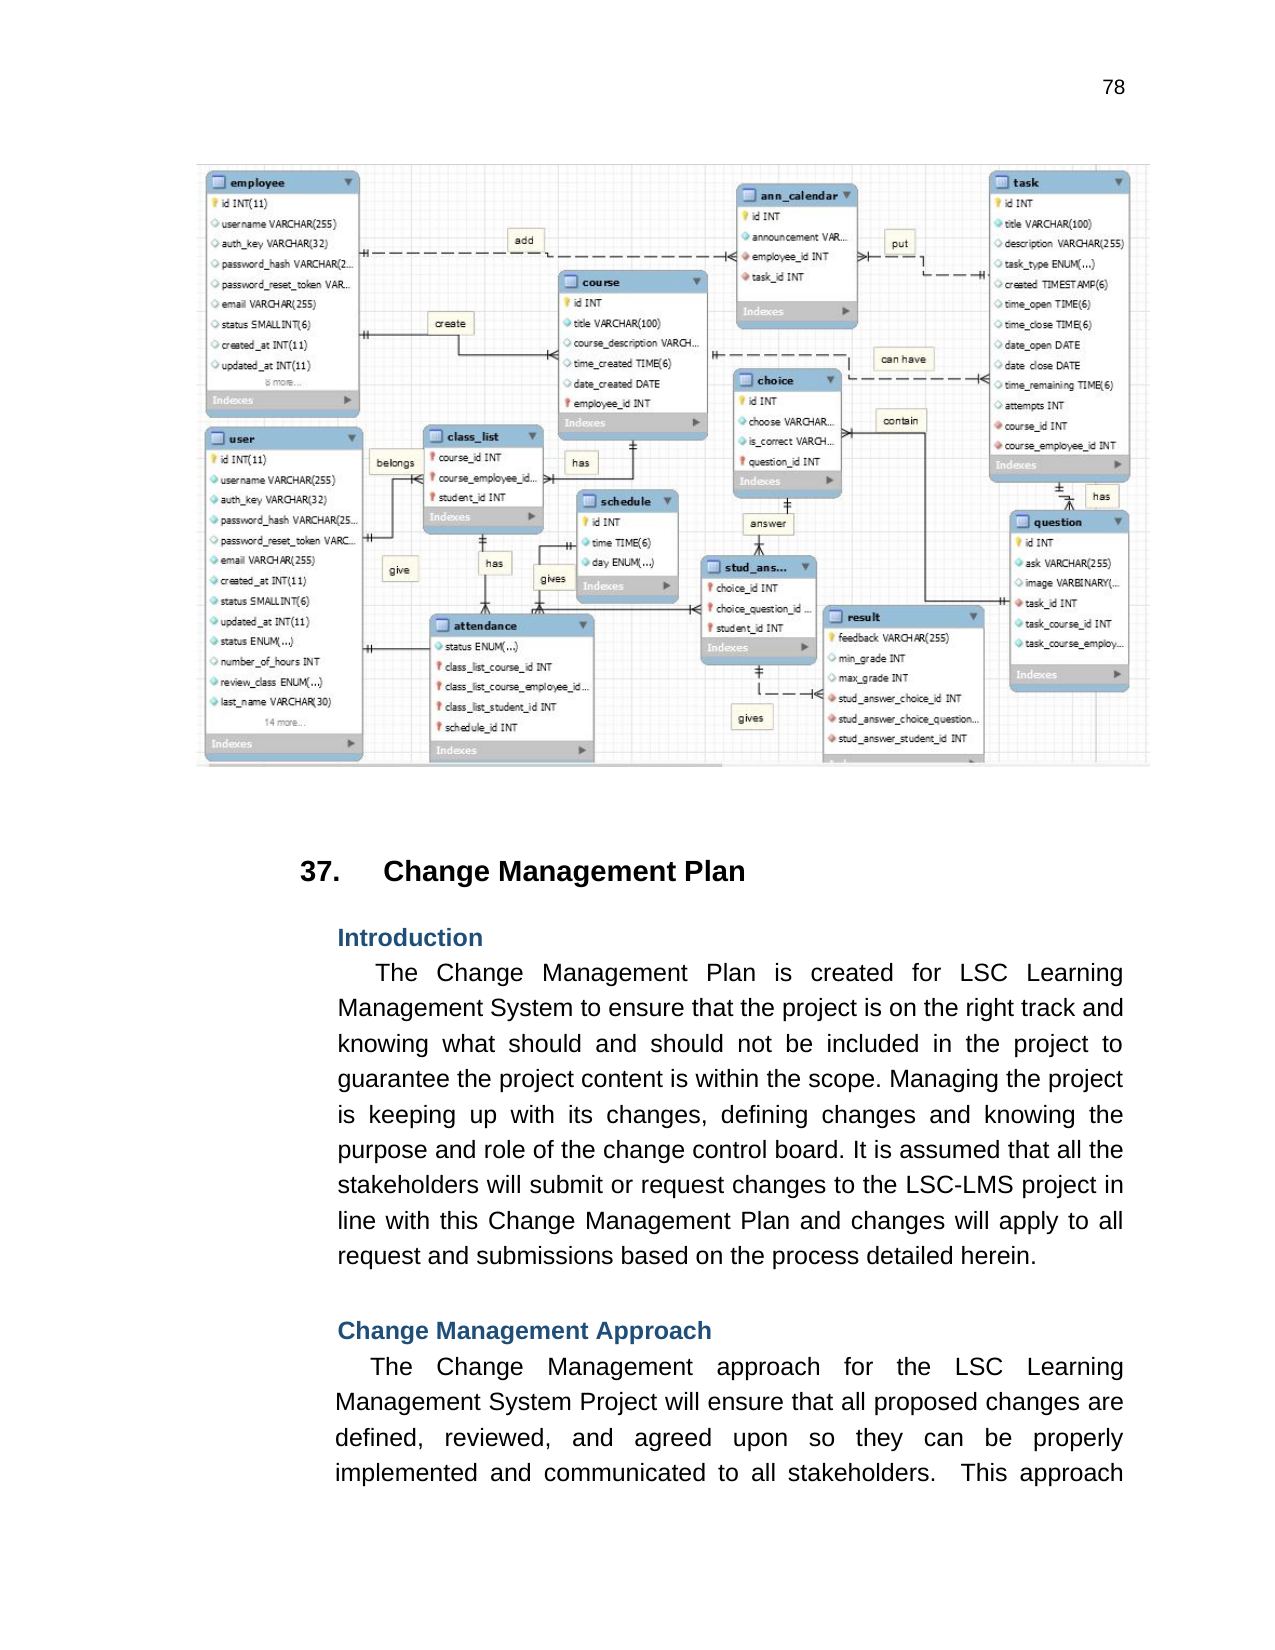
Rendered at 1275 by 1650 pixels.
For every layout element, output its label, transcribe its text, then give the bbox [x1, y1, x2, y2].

subtitle Change Management Plan [300, 852, 1125, 888]
text The Change Management Plan is created for LSC Learning Management System to ensure that the project is on the right track and knowing what should and should not be included in the project to guarantee the project content is within the scope. Managing the project is keeping up with its changes, defining changes and knowing the purpose and role of the change control board. It is assumed that all the stakeholders will submit or request changes to the LSC-LMS project in line with this Change Management Plan and changes will apply to all request and submissions based on the process detailed herein. [337, 951, 1125, 1270]
subtitle Introduction [337, 916, 1125, 951]
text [335, 1345, 1125, 1487]
subtitle Change Management Approach [337, 1309, 1125, 1345]
picture [196, 164, 1150, 767]
